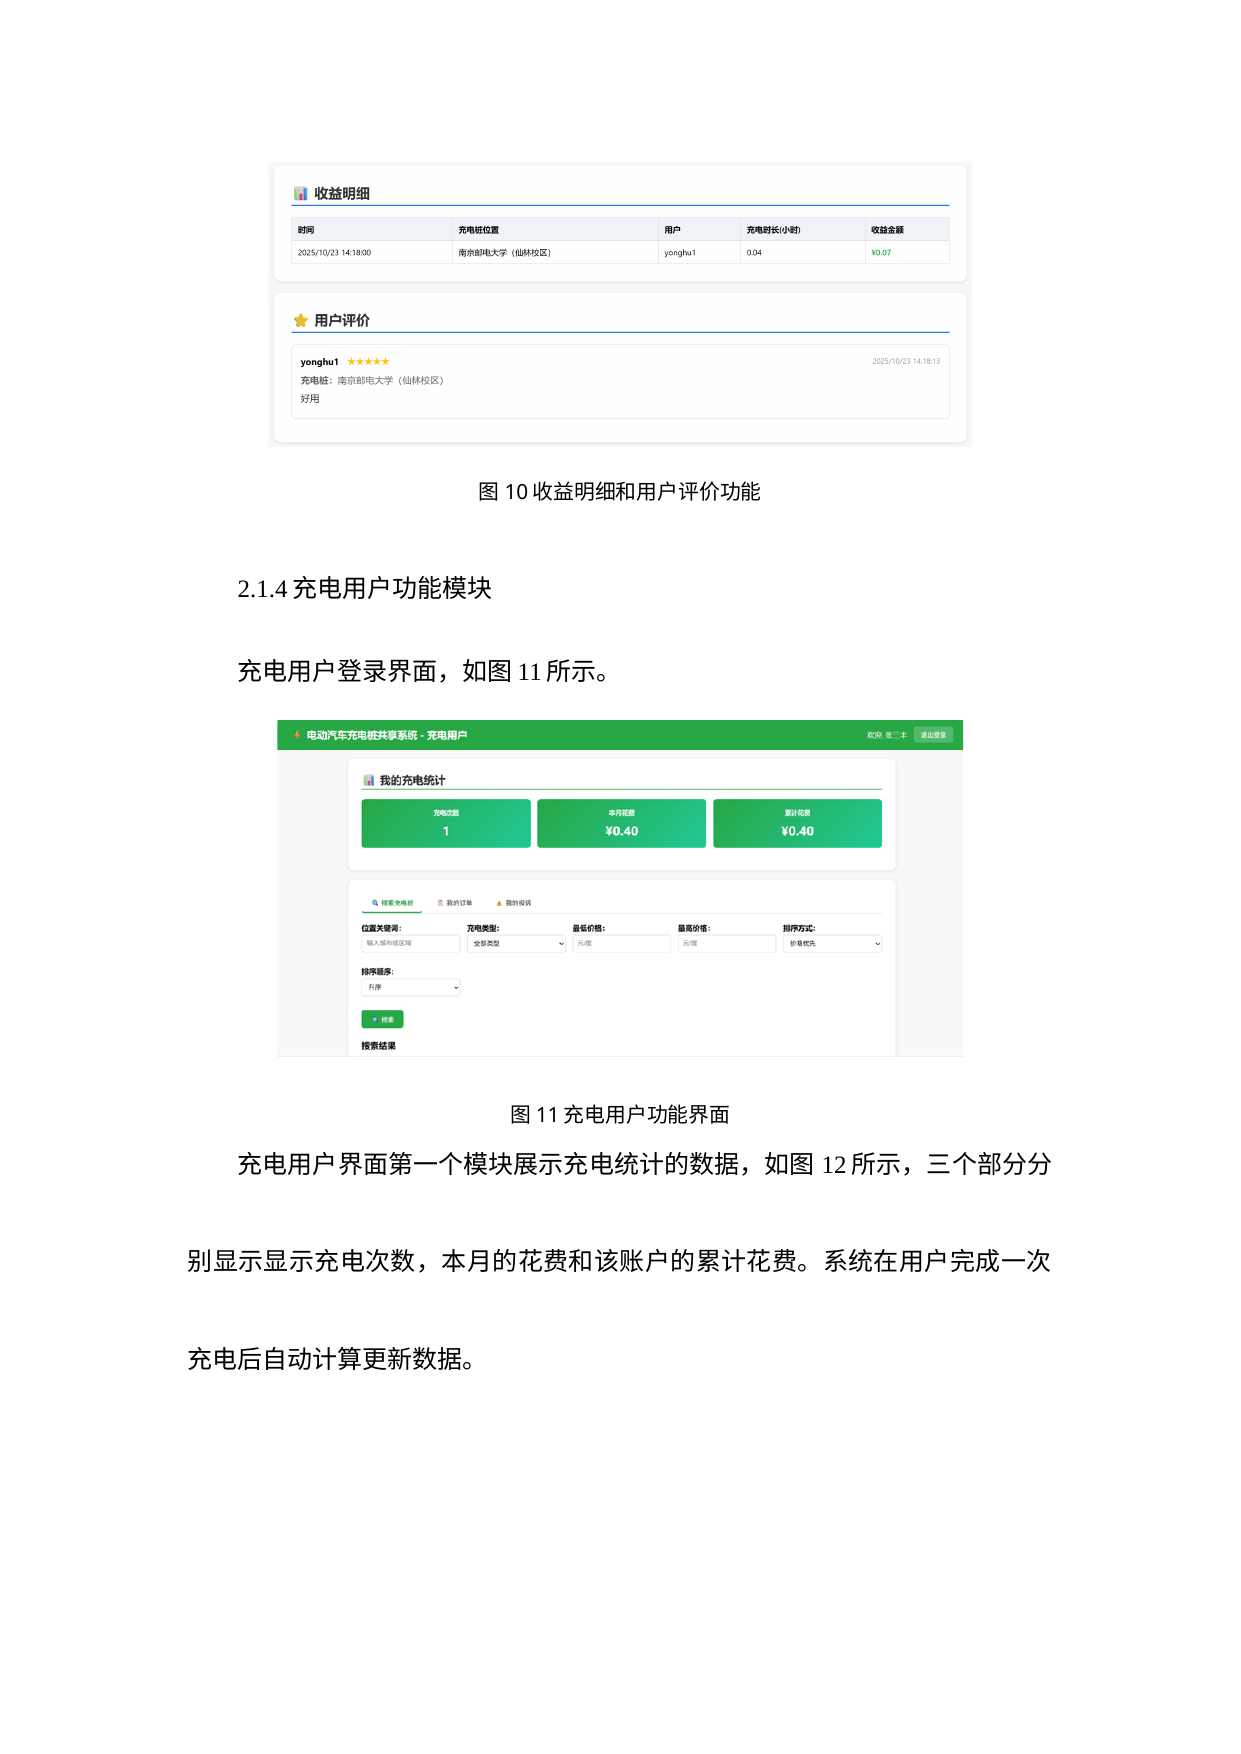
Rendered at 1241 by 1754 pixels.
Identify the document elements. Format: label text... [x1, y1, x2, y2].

text 充电用户登录界面，如图11所示。 [187, 637, 1053, 702]
text 2.1.4充电用户功能模块 [187, 554, 1053, 619]
picture [277, 720, 964, 1057]
text 充电用户界面第一个模块展示充电统计的数据，如图12所示，三个部分分别显示显示充电次数，本月的花费和该账户的累计花费。系统在用户完成一次充电后自动计算更新数据。 [187, 1130, 1053, 1390]
picture [268, 162, 973, 447]
text 图 10收益明细和用户评价功能 [187, 474, 1053, 507]
text 图 11充电用户功能界面 [187, 1097, 1053, 1130]
